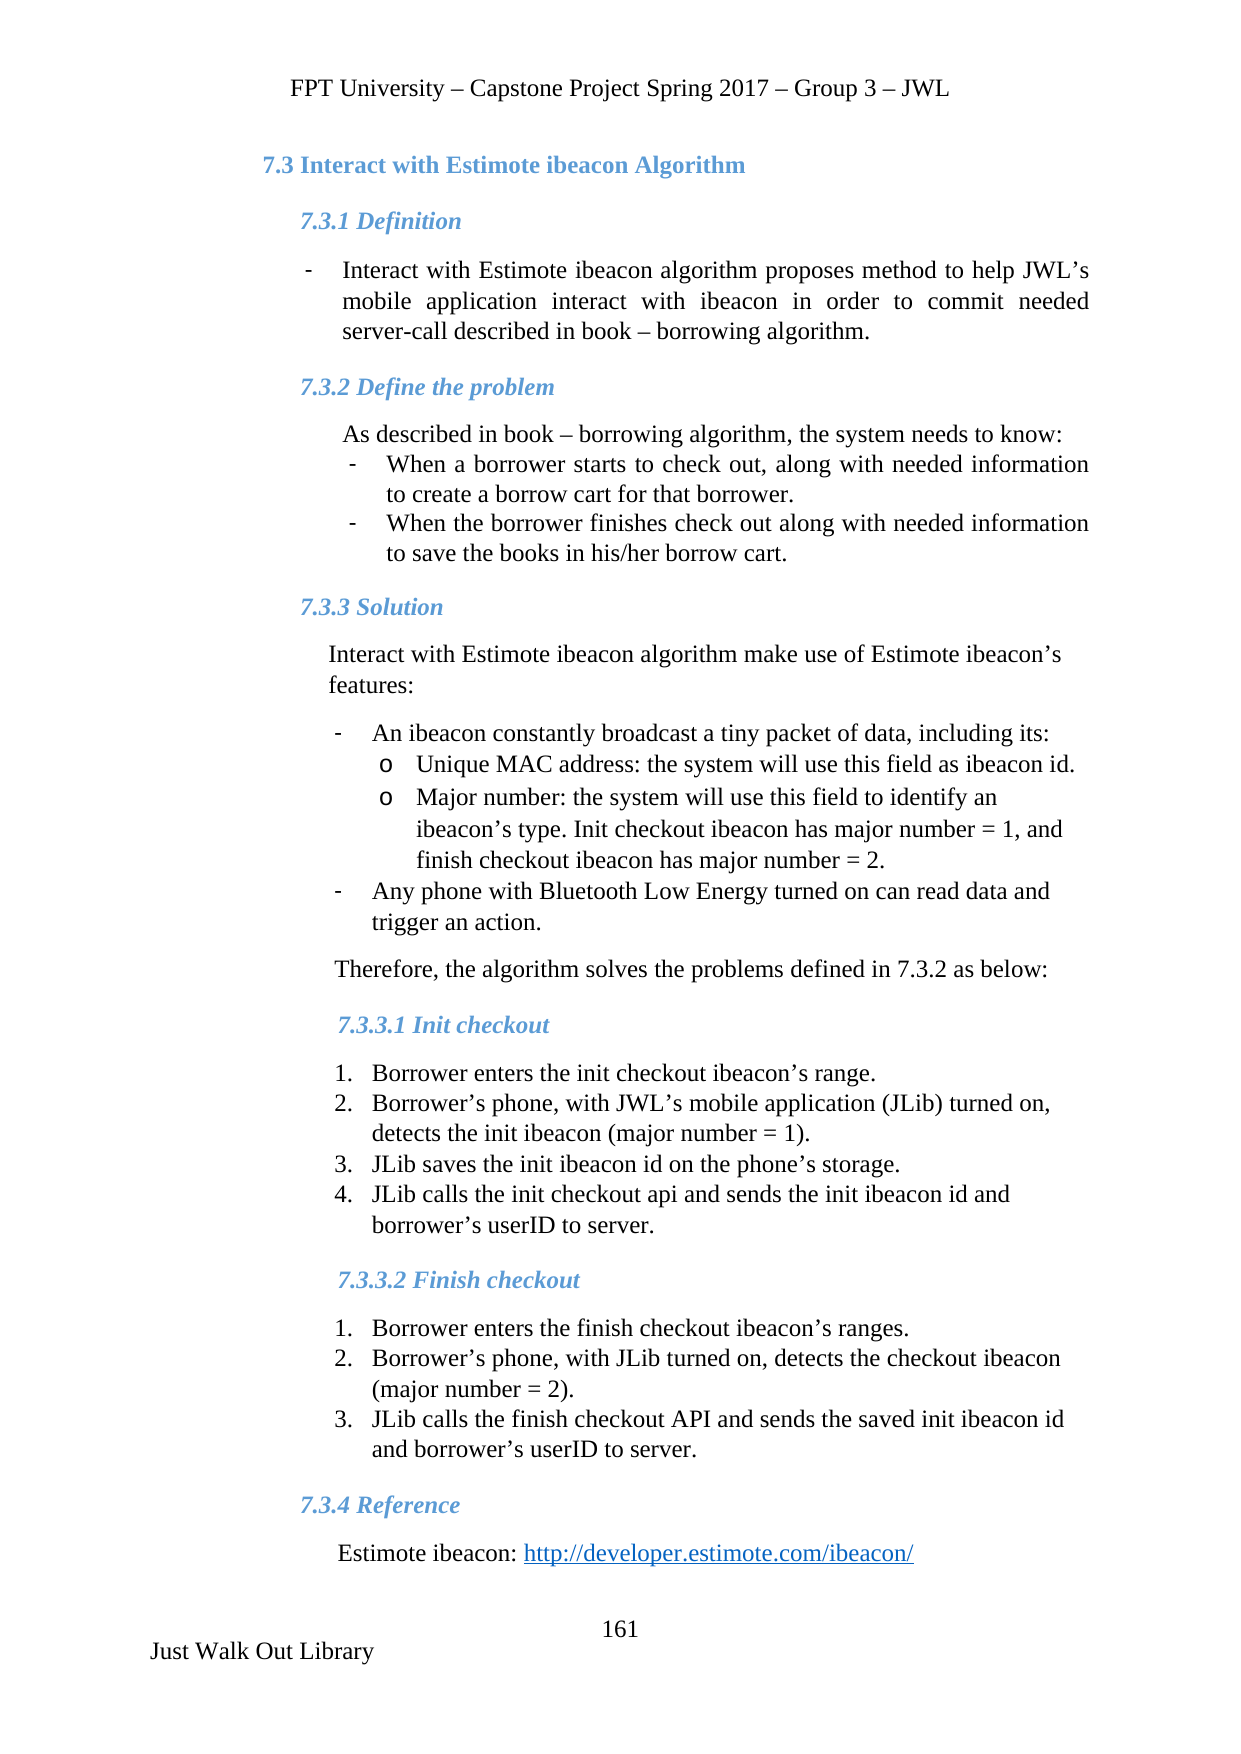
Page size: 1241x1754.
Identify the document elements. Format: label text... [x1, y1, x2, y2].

list An ibeacon constantly broadcast a tiny packet of data, including its: [334, 717, 1090, 747]
list When a borrower starts to check out, along with needed information to create a borrow cart for that borrower. [349, 448, 1090, 507]
list Interact with Estimote ibeacon algorithm proposes method to help JWL’s mobile application interact with ibeacon in order to commit needed server-call described in book – borrowing algorithm. [304, 254, 1090, 345]
list Any phone with Bluetooth Low Energy turned on can read data and trigger an action. [334, 875, 1090, 936]
subtitle Define the problem [300, 372, 1090, 401]
list When the borrower finishes check out along with needed information to save the books in his/her borrow cart. [349, 507, 1090, 567]
subtitle Reference [300, 1490, 1090, 1519]
text Interact with Estimote ibeacon algorithm make use of Estimote ibeacon’s features: [328, 639, 1090, 699]
list JLib saves the init ibeacon id on the phone’s storage. [334, 1149, 1090, 1178]
subtitle Init checkout [337, 1010, 1090, 1039]
list JLib calls the init checkout api and sends the init ibeacon id and borrower’s userID to server. [334, 1179, 1090, 1238]
list Borrower’s phone, with JWL’s mobile application (JLib) turned on, detects the init ibeacon (major number = 1). [334, 1088, 1090, 1147]
list Major number: the system will use this field to identify an ibeacon’s type. Init checkout ibeacon has major number = 1, and finish checkout ibeacon has major number = 2. [378, 782, 1090, 873]
list JLib calls the finish checkout API and sends the saved init ibeacon id and borrower’s userID to server. [334, 1404, 1090, 1463]
subtitle Finish checkout [337, 1265, 1090, 1294]
text Therefore, the algorithm solves the problems defined in 7.3.2 as below: [334, 954, 1090, 983]
list As described in book – borrowing algorithm, the system needs to know: [342, 419, 1090, 448]
subtitle Definition [300, 206, 1090, 235]
list Borrower enters the finish checkout ibeacon’s ranges. [334, 1313, 1090, 1342]
list Borrower enters the init checkout ibeacon’s range. [334, 1058, 1090, 1086]
subtitle Interact with Estimote ibeacon Algorithm [262, 150, 1090, 179]
list Borrower’s phone, with JLib turned on, detects the checkout ibeacon (major number = 2). [334, 1343, 1090, 1402]
text Estimote ibeacon: http://developer.estimote.com/ibeacon/ [300, 1538, 1090, 1566]
list Unique MAC address: the system will use this field as ibeacon id. [378, 749, 1090, 780]
subtitle Solution [300, 592, 1090, 621]
